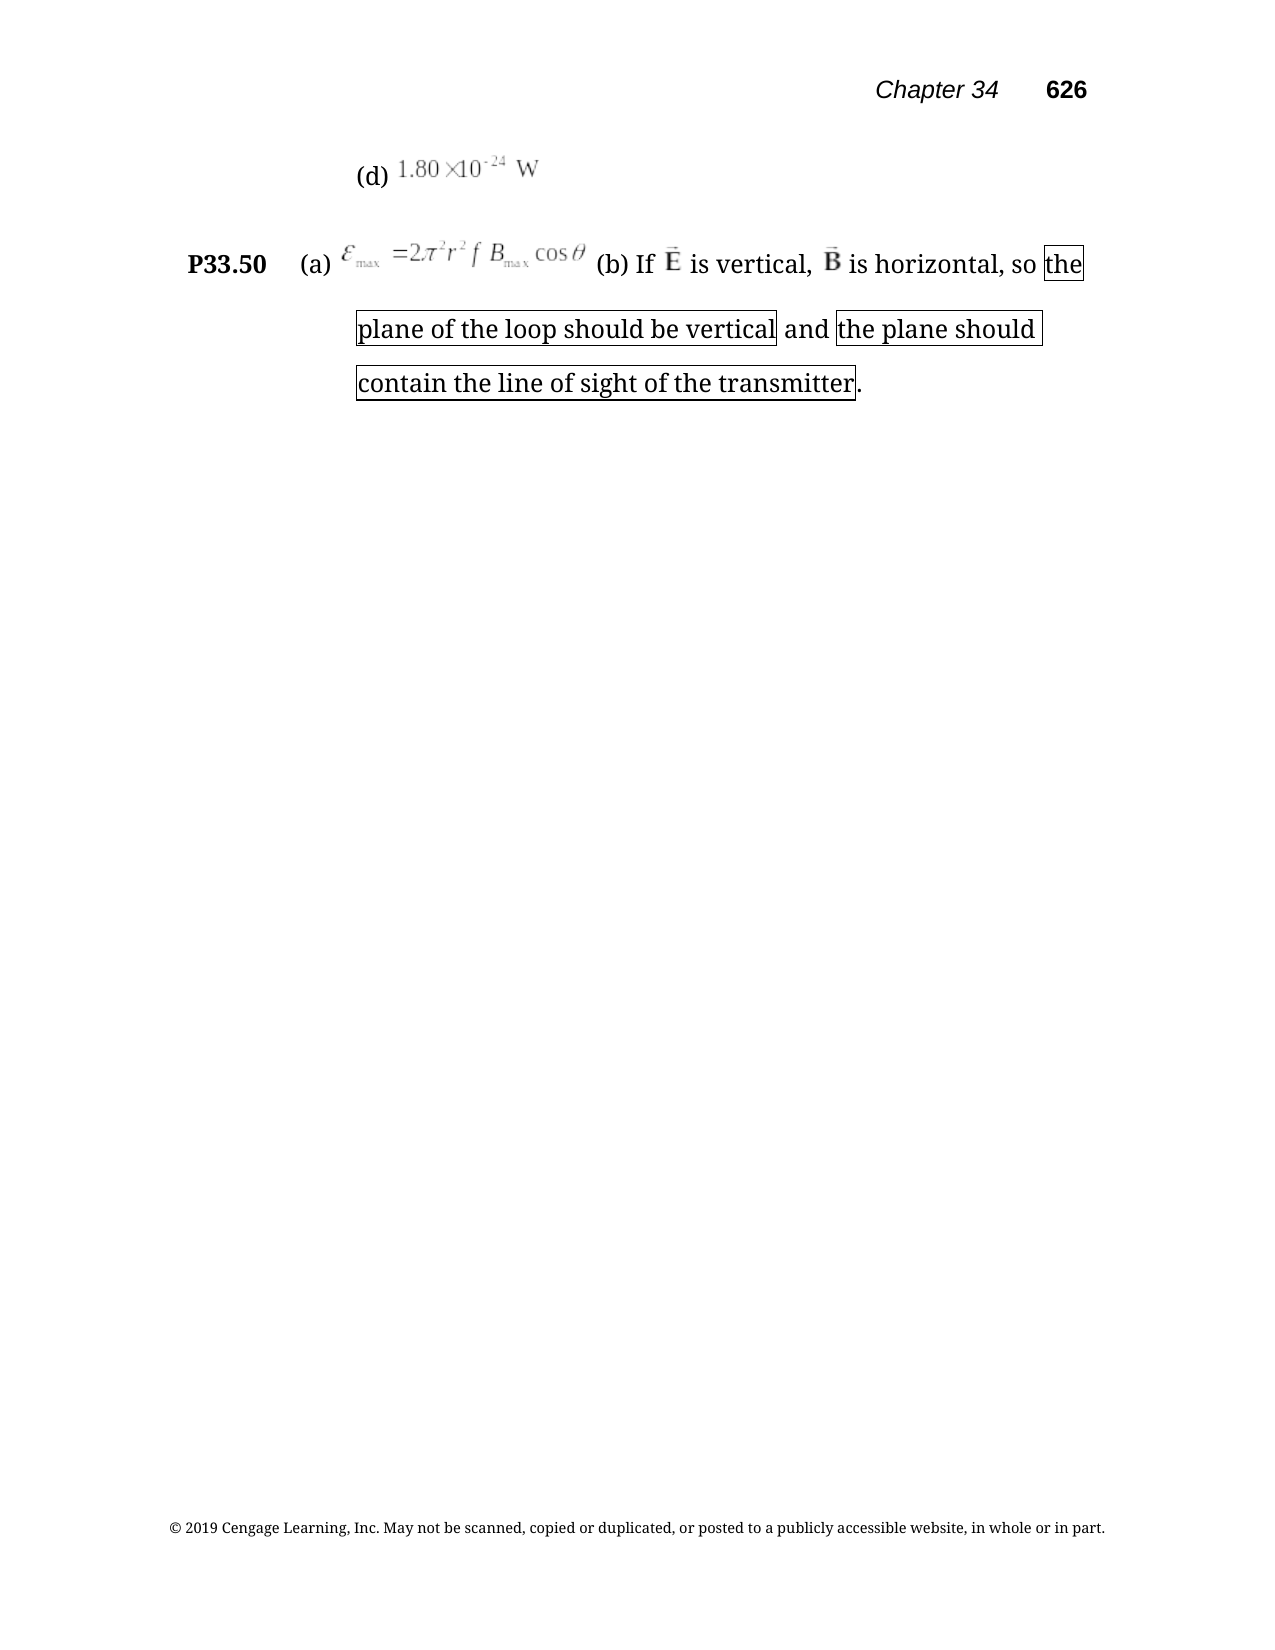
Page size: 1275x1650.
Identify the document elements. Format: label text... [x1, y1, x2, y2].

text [187, 150, 1087, 203]
text P33.50 (a) (b) If is vertical, is horizontal, so the plane of the loop should be vertical and the plane should contain the line of sight of the transmitter. [187, 234, 1087, 401]
